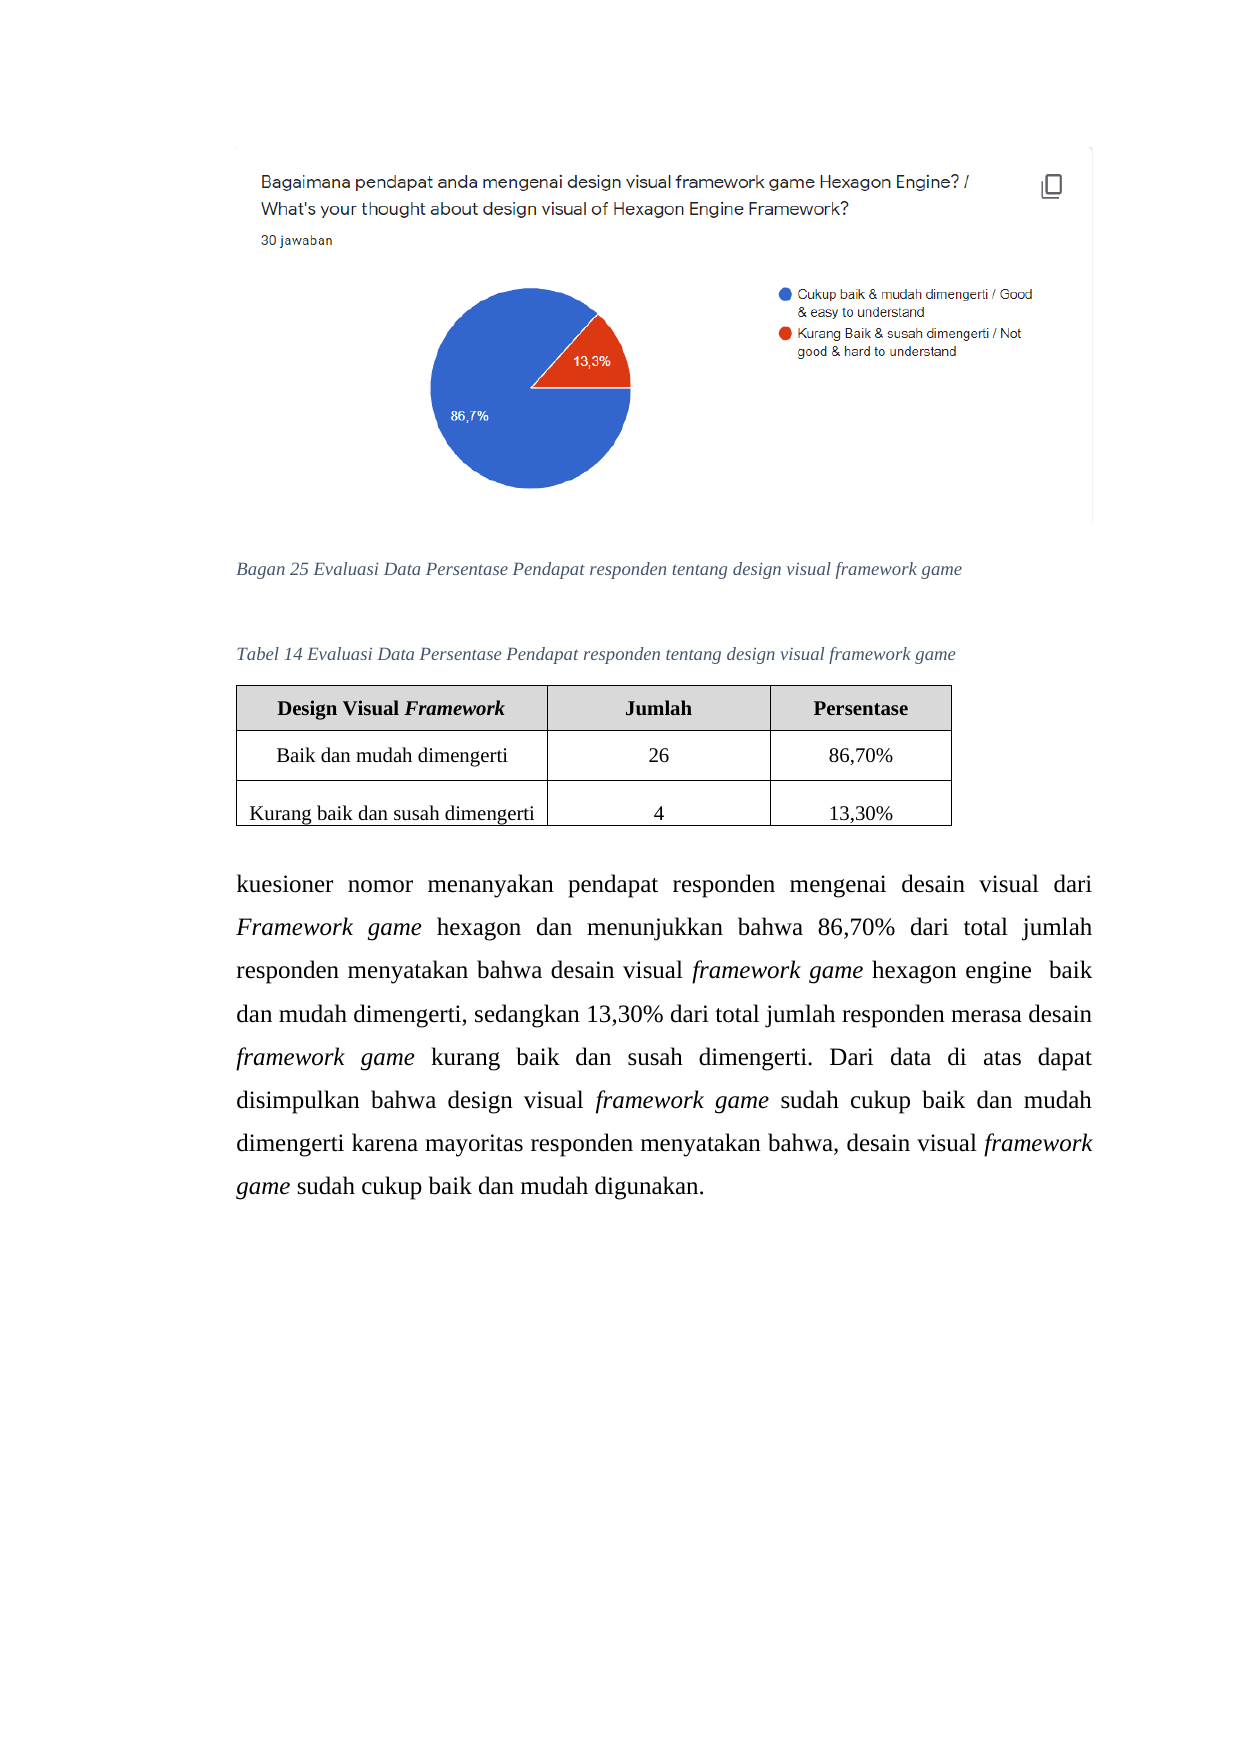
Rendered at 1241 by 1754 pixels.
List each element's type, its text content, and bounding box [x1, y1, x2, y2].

table_cell Kurang baik dan susah dimengerti [237, 781, 547, 825]
table_cell 26 [548, 731, 770, 779]
text kuesioner nomor menanyakan pendapat responden mengenai desain visual dari Framework game hexagon dan menunjukkan bahwa 86,70% dari total jumlah responden menyatakan bahwa desain visual framework game hexagon engine baik dan mudah dimengerti, sedangkan 13,30% dari total jumlah responden merasa desain framework game kurang baik dan susah dimengerti. Dari data di atas dapat disimpulkan bahwa design visual framework game sudah cukup baik dan mudah dimengerti karena mayoritas responden menyatakan bahwa, desain visual framework game sudah cukup baik dan mudah digunakan. [236, 869, 1092, 1200]
table_header Design Visual Framework [237, 686, 547, 730]
table_cell 86,70% [771, 731, 951, 779]
table_header Persentase [771, 686, 951, 730]
text Tabel 14 Evaluasi Data Persentase Pendapat responden tentang design visual framework game [236, 643, 1092, 664]
table_cell 4 [548, 781, 770, 825]
table_cell Baik dan mudah dimengerti [237, 731, 547, 779]
table_cell 13,30% [771, 781, 951, 825]
text Bagan 25 Evaluasi Data Persentase Pendapat responden tentang design visual framework game [236, 558, 1092, 579]
picture [236, 147, 1093, 523]
table_header Jumlah [548, 686, 770, 730]
